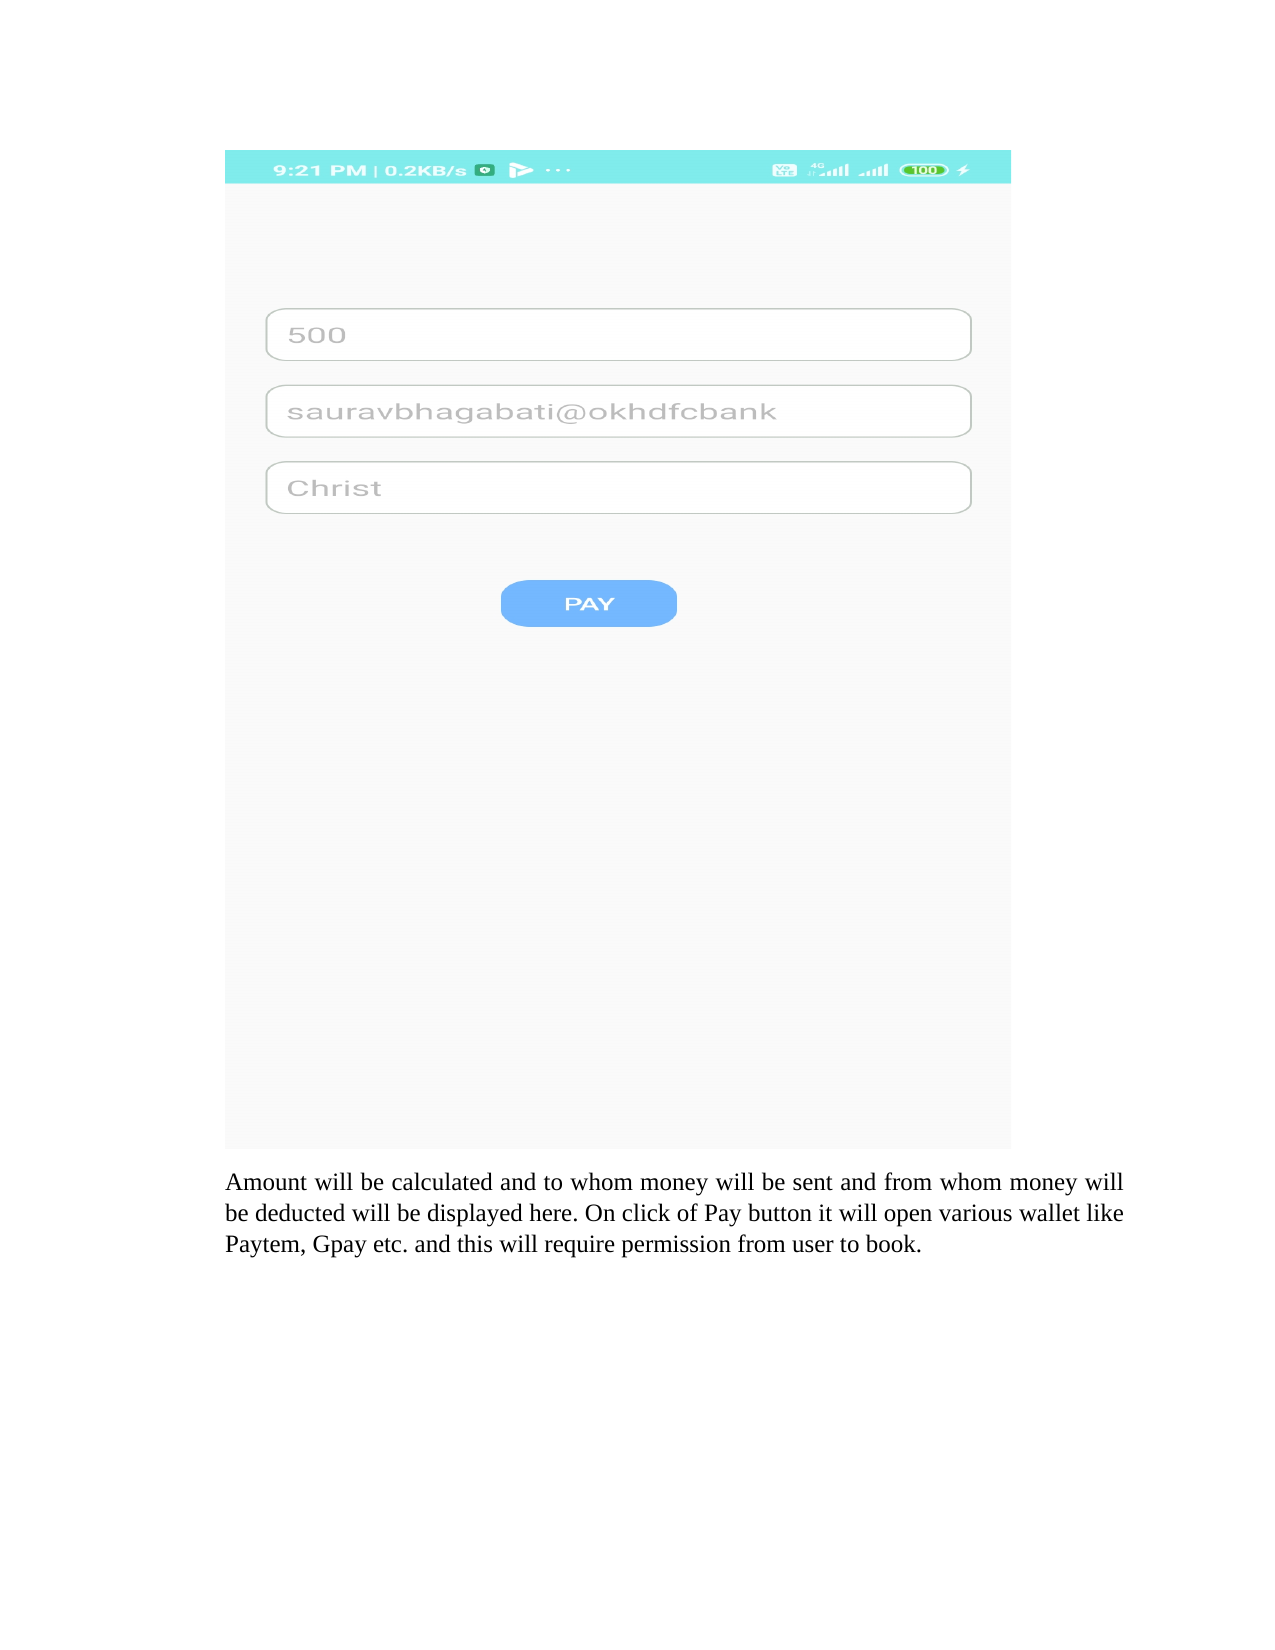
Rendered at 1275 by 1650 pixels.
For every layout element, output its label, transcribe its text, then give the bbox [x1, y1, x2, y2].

picture [225, 150, 1012, 1149]
text Amount will be calculated and to whom money will be sent and from whom money will be deducted will be displayed here. On click of Pay button it will open various wallet like Paytem, Gpay etc. and this will require permission from user to book. [225, 1167, 1125, 1258]
